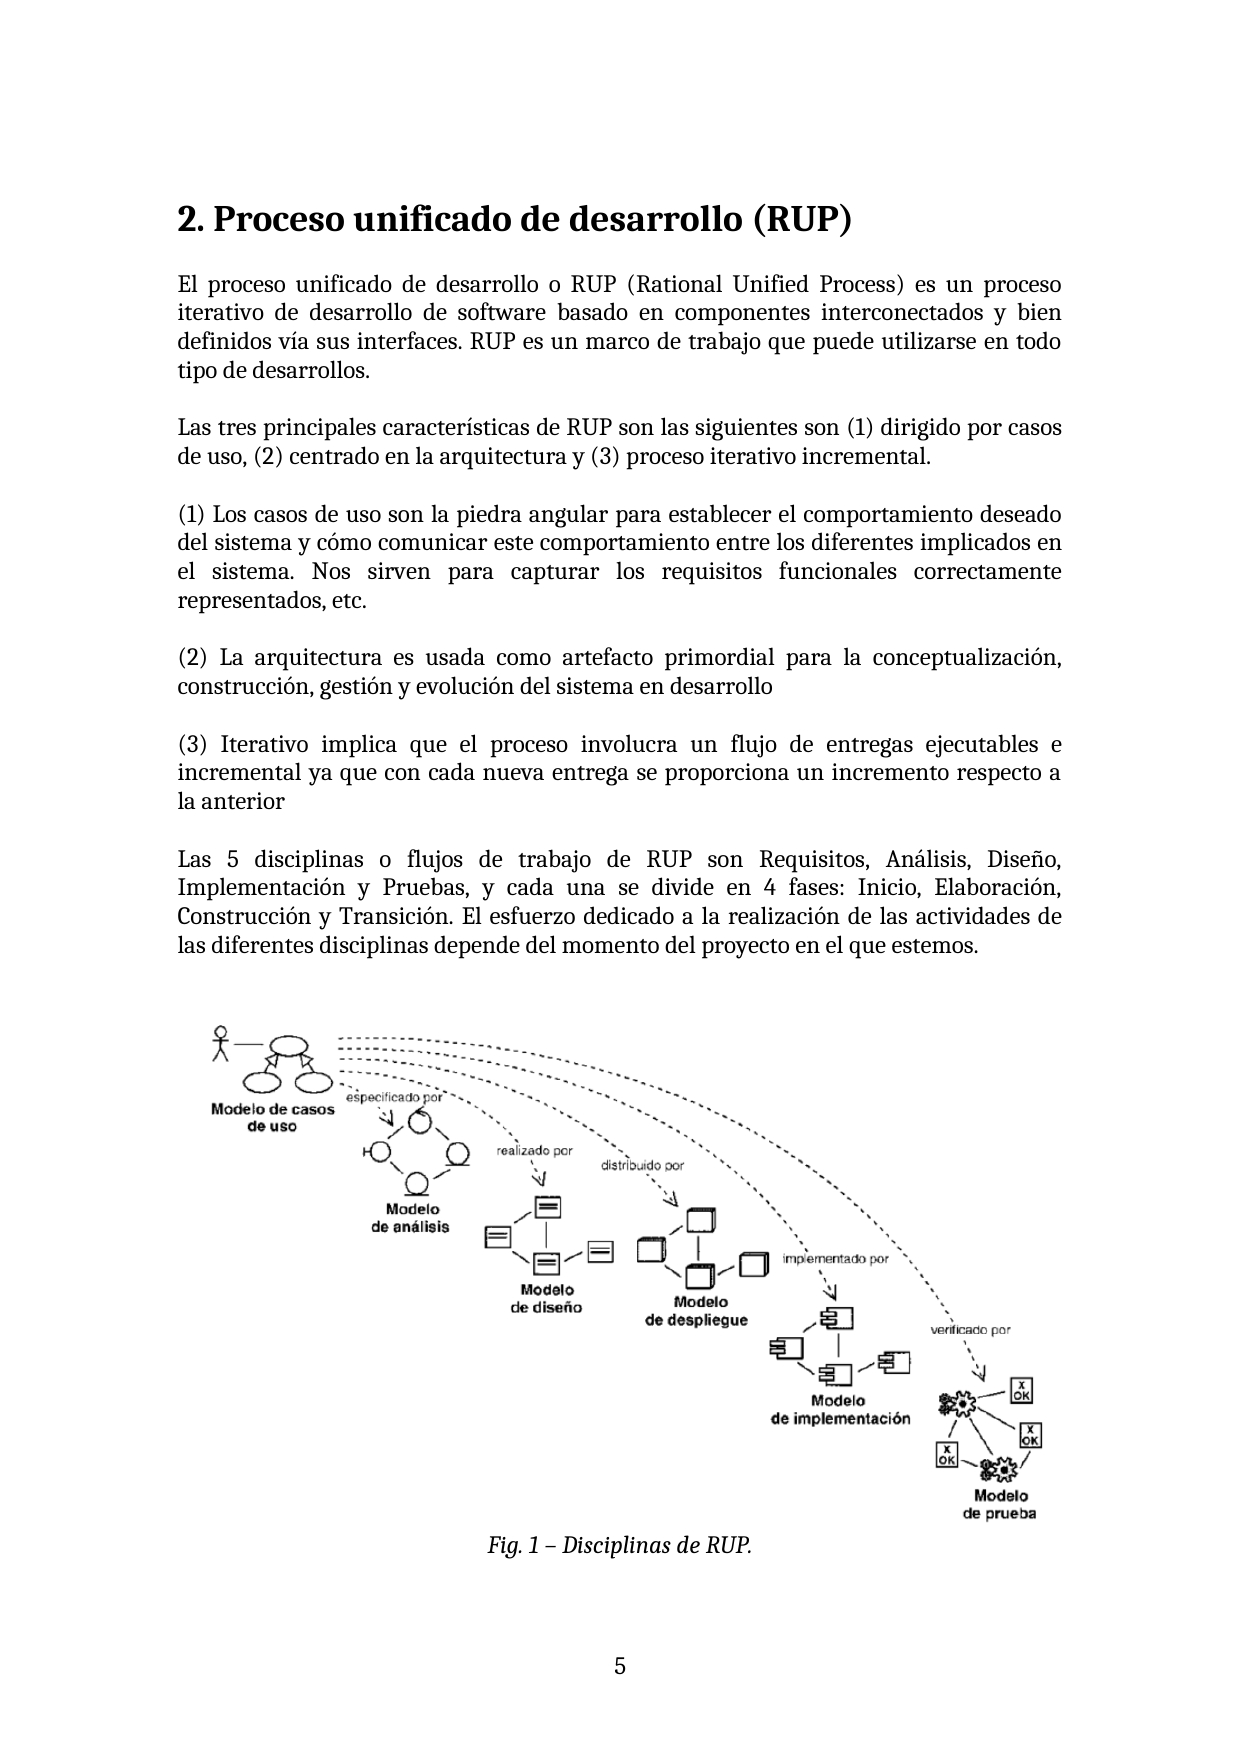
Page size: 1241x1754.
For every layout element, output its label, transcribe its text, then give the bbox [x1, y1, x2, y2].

text El proceso unificado de desarrollo o RUP (Rational Unified Process) es un proceso iterativo de desarrollo de software basado en componentes interconectados y bien definidos vía sus interfaces. RUP es un marco de trabajo que puede utilizarse en todo tipo de desarrollos. [177, 269, 1063, 384]
text Fig. 1 – Disciplinas de RUP. [177, 1531, 1063, 1559]
text Las 5 disciplinas o flujos de trabajo de RUP son Requisitos, Análisis, Diseño, Implementación y Pruebas, y cada una se divide en 4 fases: Inicio, Elaboración, Construcción y Transición. El esfuerzo dedicado a la realización de las actividades de las diferentes disciplinas depende del momento del proyecto en el que estemos. [177, 844, 1063, 959]
text (1) Los casos de uso son la piedra angular para establecer el comportamiento deseado del sistema y cómo comunicar este comportamiento entre los diferentes implicados en el sistema. Nos sirven para capturar los requisitos funcionales correctamente representados, etc. [177, 499, 1063, 614]
text (2) La arquitectura es usada como artefacto primordial para la conceptualización, construcción, gestión y evolución del sistema en desarrollo [177, 643, 1063, 701]
subtitle 2. Proceso unificado de desarrollo (RUP) [177, 198, 1063, 241]
text Las tres principales características de RUP son las siguientes son (1) dirigido por casos de uso, (2) centrado en la arquitectura y (3) proceso iterativo incremental. [177, 413, 1063, 471]
picture [177, 1017, 1063, 1531]
text (3) Iterativo implica que el proceso involucra un flujo de entregas ejecutables e incremental ya que con cada nueva entrega se proporciona un incremento respecto a la anterior [177, 729, 1063, 816]
